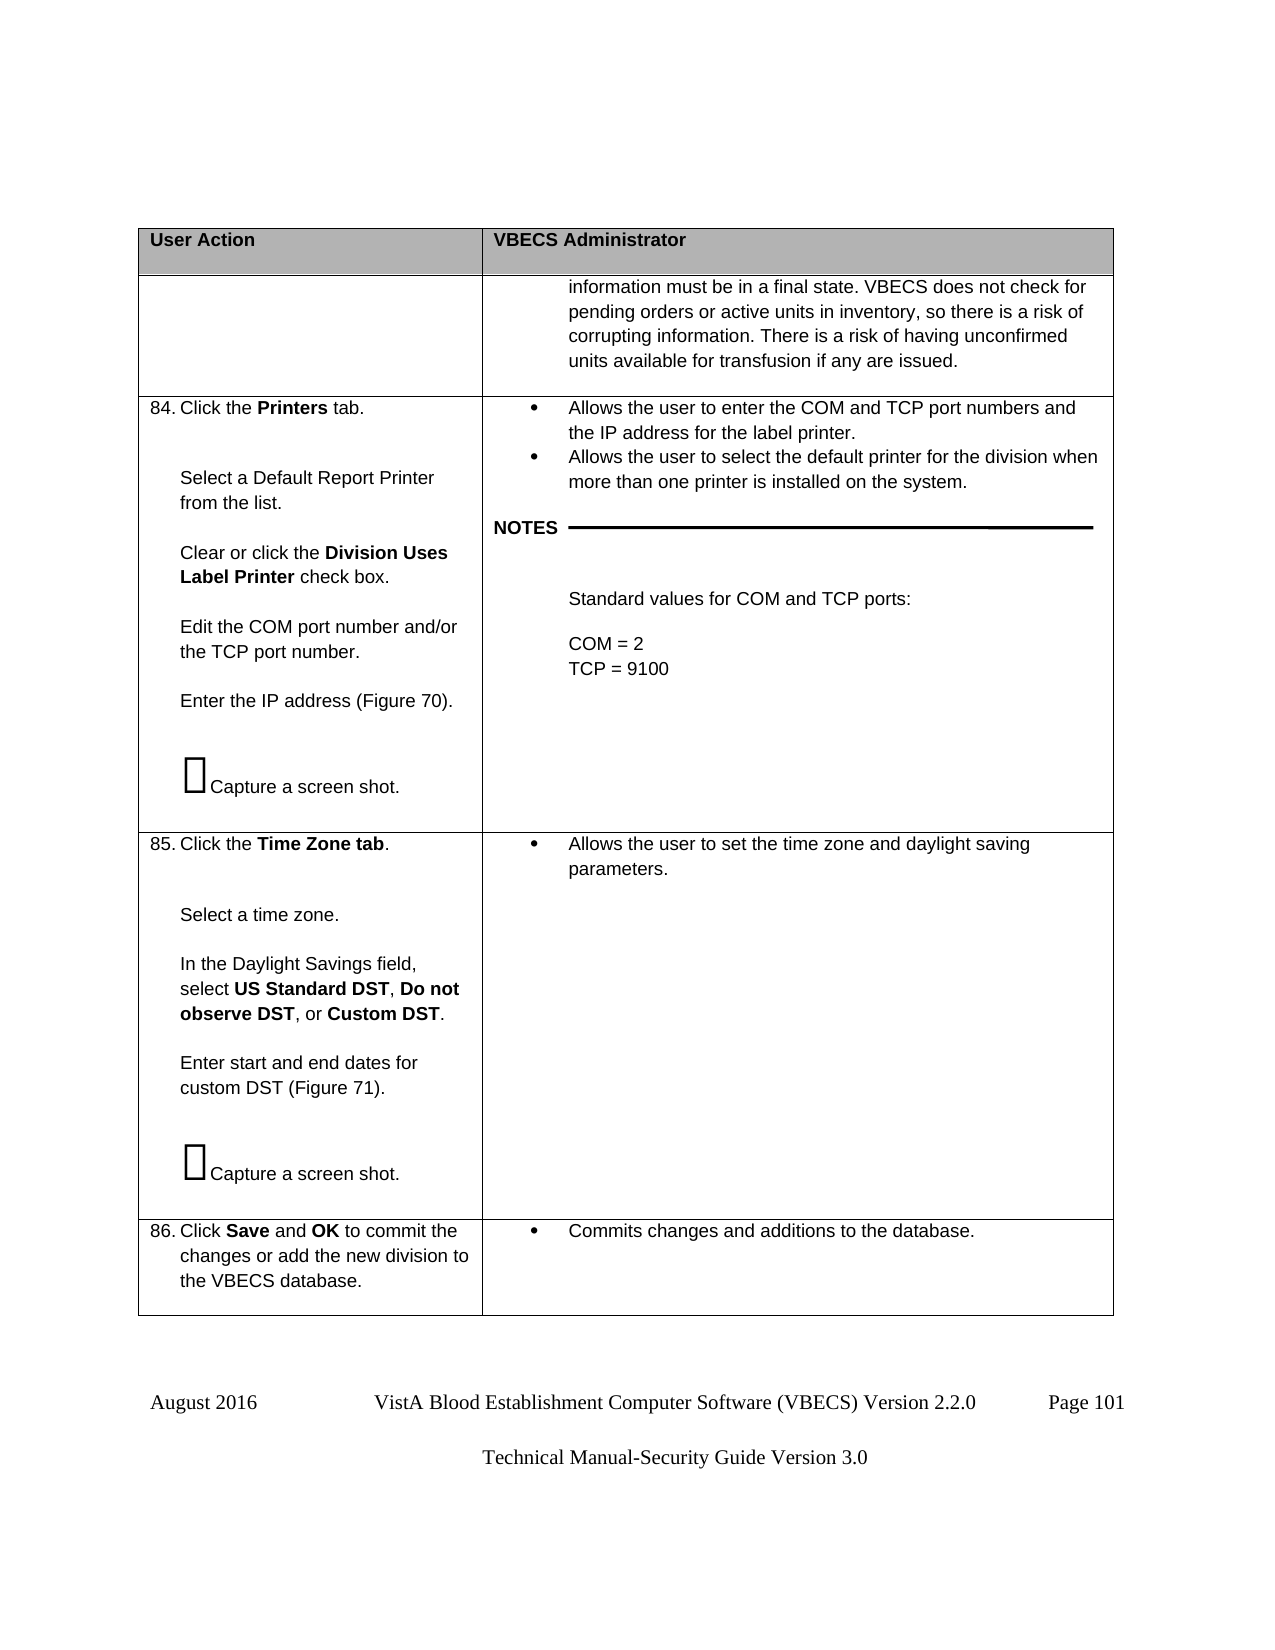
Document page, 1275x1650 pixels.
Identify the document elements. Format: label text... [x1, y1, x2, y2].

table_cell Allows the user to set the time zone and daylight saving parameters. [483, 833, 1113, 1219]
table_cell Click the Time Zone tab. Select a time zone. In the Daylight Savings field, select US Standard DST, Do not observe DST, or Custom DST. Enter start and end dates for custom DST (Figure 71). Capture a screen shot. [139, 833, 482, 1219]
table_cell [483, 1220, 1113, 1315]
table_header User Action [139, 229, 482, 274]
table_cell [483, 276, 1113, 396]
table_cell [139, 276, 482, 396]
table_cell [139, 1220, 482, 1315]
table_header VBECS Administrator [483, 229, 1113, 274]
table_cell MBR_2.24Allows the user to enter the COM and TCP port numbers and the IP address for the label printer. MBR_2.31Allows the user to select the default printer for the division when more than one printer is installed on the system. NOTES Standard values for COM and TCP ports: COM = 2 TCP = 9100 [483, 397, 1113, 832]
table_cell Click the Printers tab. Select a Default Report Printer from the list. Clear or click the Division Uses Label Printer check box. Edit the COM port number and/or the TCP port number. Enter the IP address (Figure 70). Capture a screen shot. [139, 397, 482, 832]
